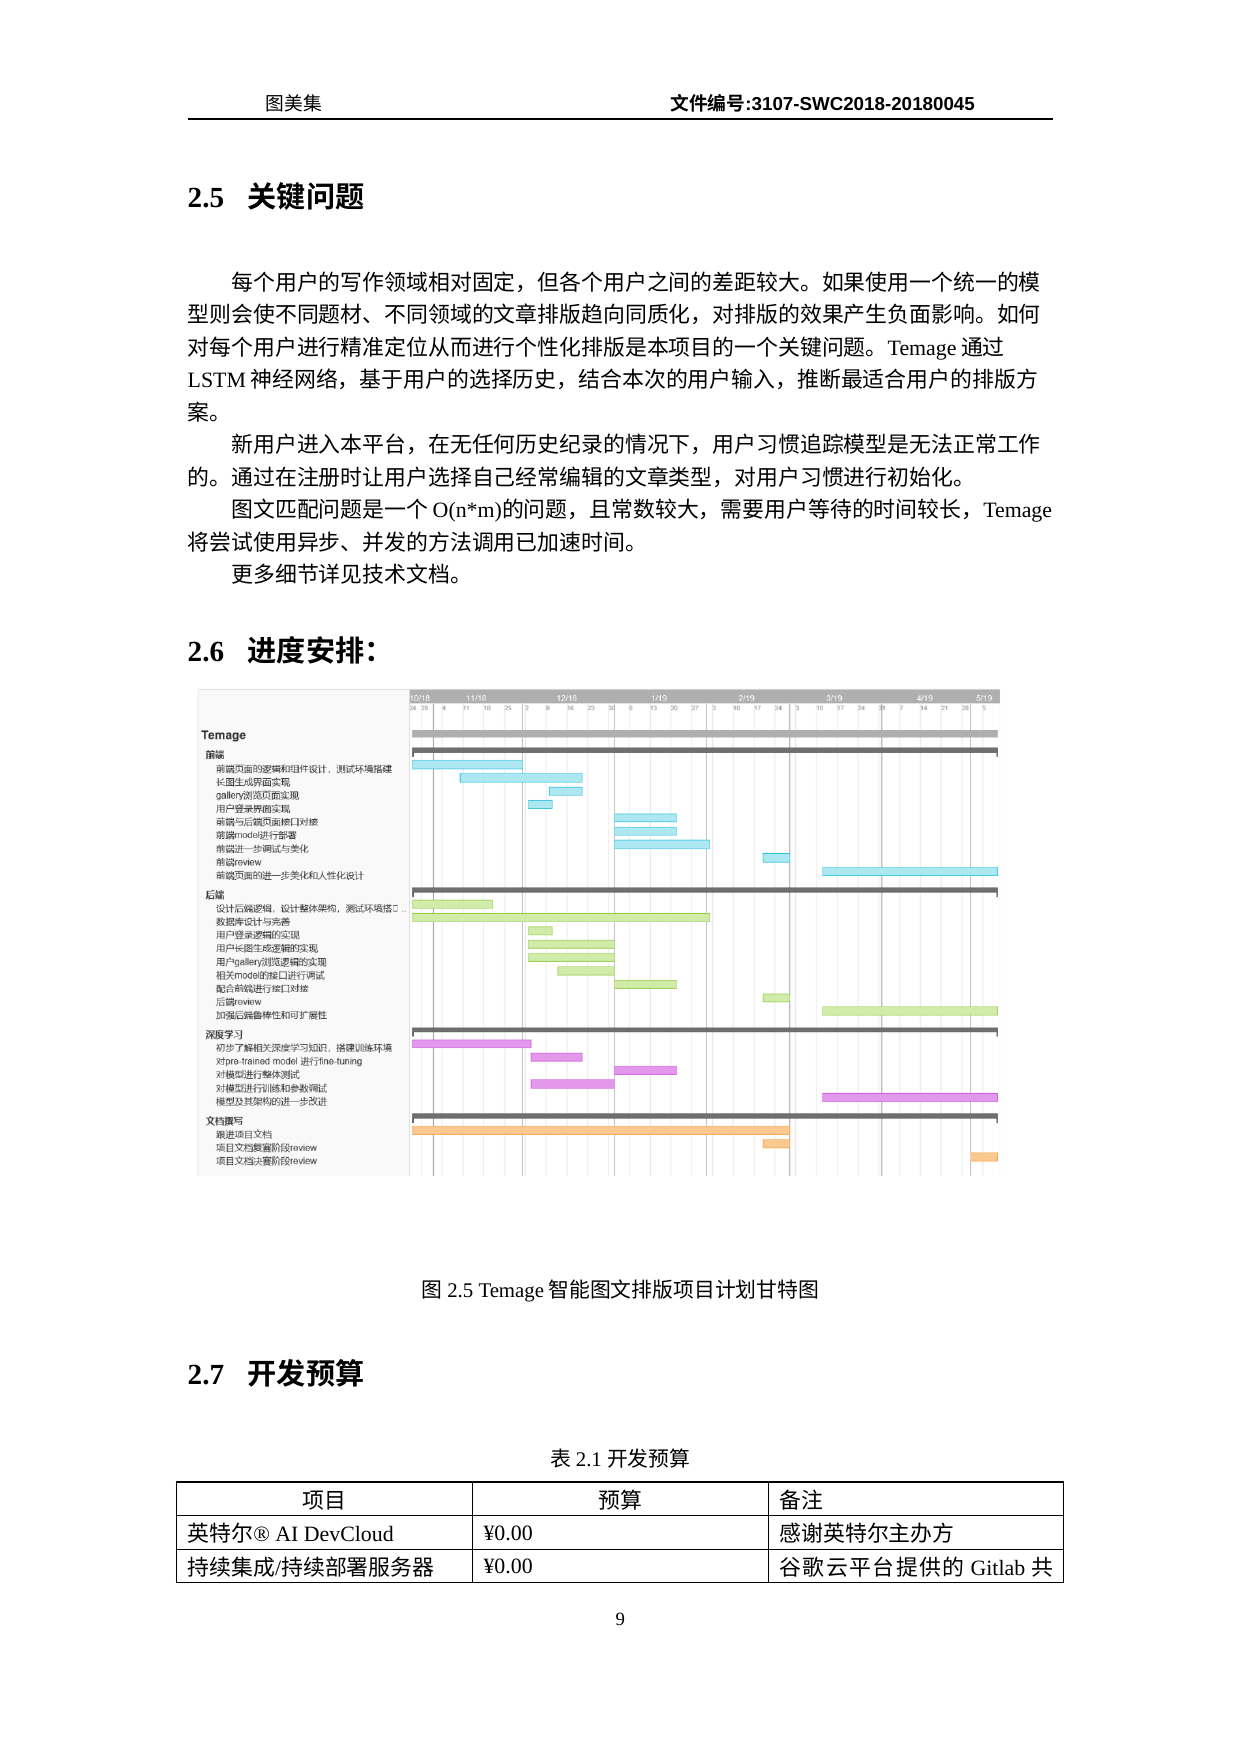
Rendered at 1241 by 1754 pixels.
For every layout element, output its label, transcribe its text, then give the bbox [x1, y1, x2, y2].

text 图文匹配问题是一个O(n*m)的问题，且常数较大，需要用户等待的时间较长，Temage将尝试使用异步、并发的方法调用已加速时间。 [187, 492, 1053, 557]
table_cell 英特尔® AI DevCloud [177, 1516, 472, 1548]
table_cell ¥0.00 [473, 1550, 768, 1582]
picture [196, 688, 1001, 1176]
text 更多细节详见技术文档。 [187, 557, 1053, 589]
subtitle 进度安排： [187, 617, 1053, 682]
text 新用户进入本平台，在无任何历史纪录的情况下，用户习惯追踪模型是无法正常工作的。通过在注册时让用户选择自己经常编辑的文章类型，对用户习惯进行初始化。 [187, 427, 1053, 492]
table_header 备注 [769, 1483, 1063, 1515]
text 每个用户的写作领域相对固定，但各个用户之间的差距较大。如果使用一个统一的模型则会使不同题材、不同领域的文章排版趋向同质化，对排版的效果产生负面影响。如何对每个用户进行精准定位从而进行个性化排版是本项目的一个关键问题。Temage通过LSTM神经网络，基于用户的选择历史，结合本次的用户输入，推断最适合用户的排版方案。 [187, 264, 1053, 427]
table_cell 感谢英特尔主办方 [769, 1516, 1063, 1548]
table_header 项目 [177, 1483, 472, 1515]
subtitle 开发预算 [187, 1339, 1053, 1404]
table_header 预算 [473, 1483, 768, 1515]
table_cell 持续集成/持续部署服务器 [177, 1550, 472, 1582]
table_cell ¥0.00 [473, 1516, 768, 1548]
table_cell 谷歌云平台提供的Gitlab共享服务器 [769, 1550, 1063, 1582]
text 表 2.1 开发预算 [187, 1441, 1053, 1474]
subtitle 关键问题 [187, 162, 1053, 227]
